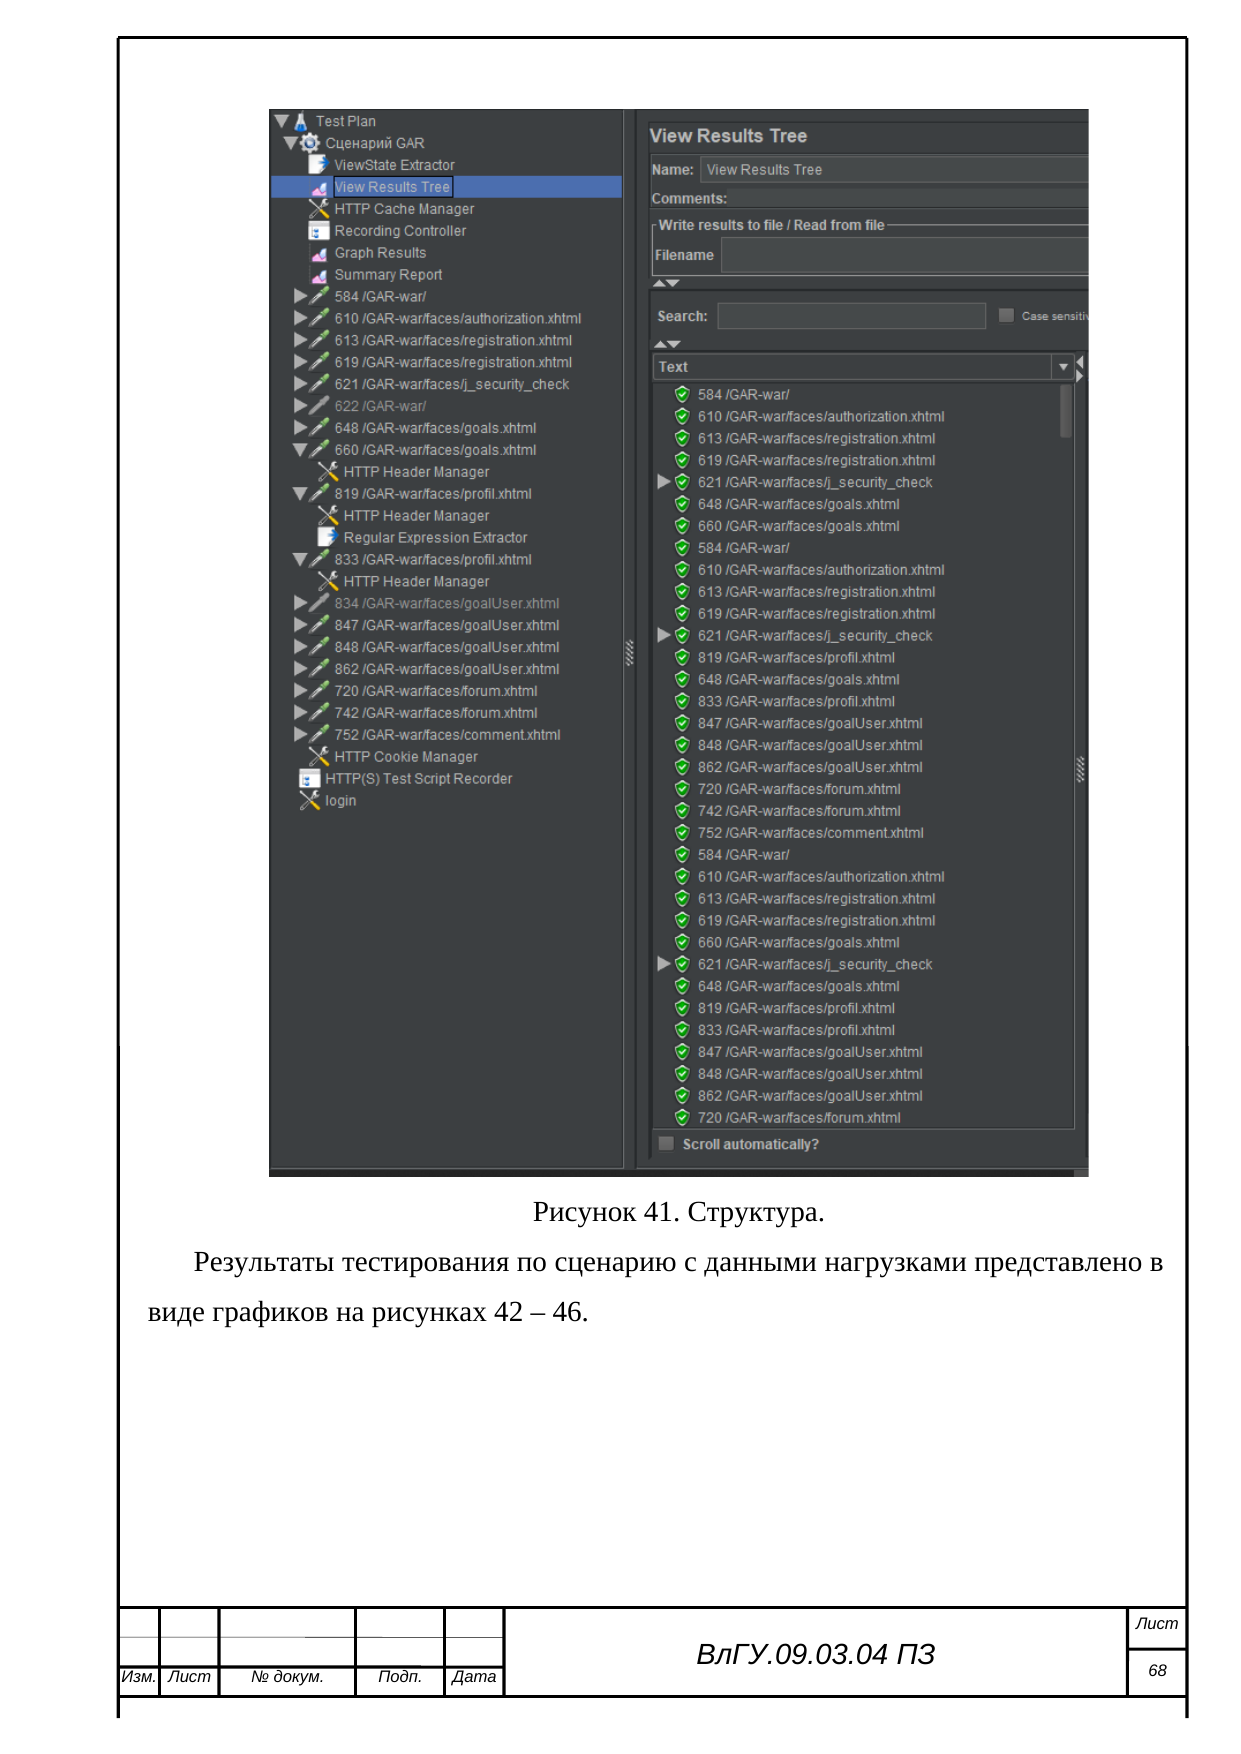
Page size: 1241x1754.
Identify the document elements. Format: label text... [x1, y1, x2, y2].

text Рисунок 41. Структура. [148, 1194, 1164, 1227]
text Результаты тестирования по сценарию с данными нагрузками представлено в виде графиков на рисунках 42 – 46. [148, 1244, 1164, 1328]
picture [269, 109, 1089, 1177]
